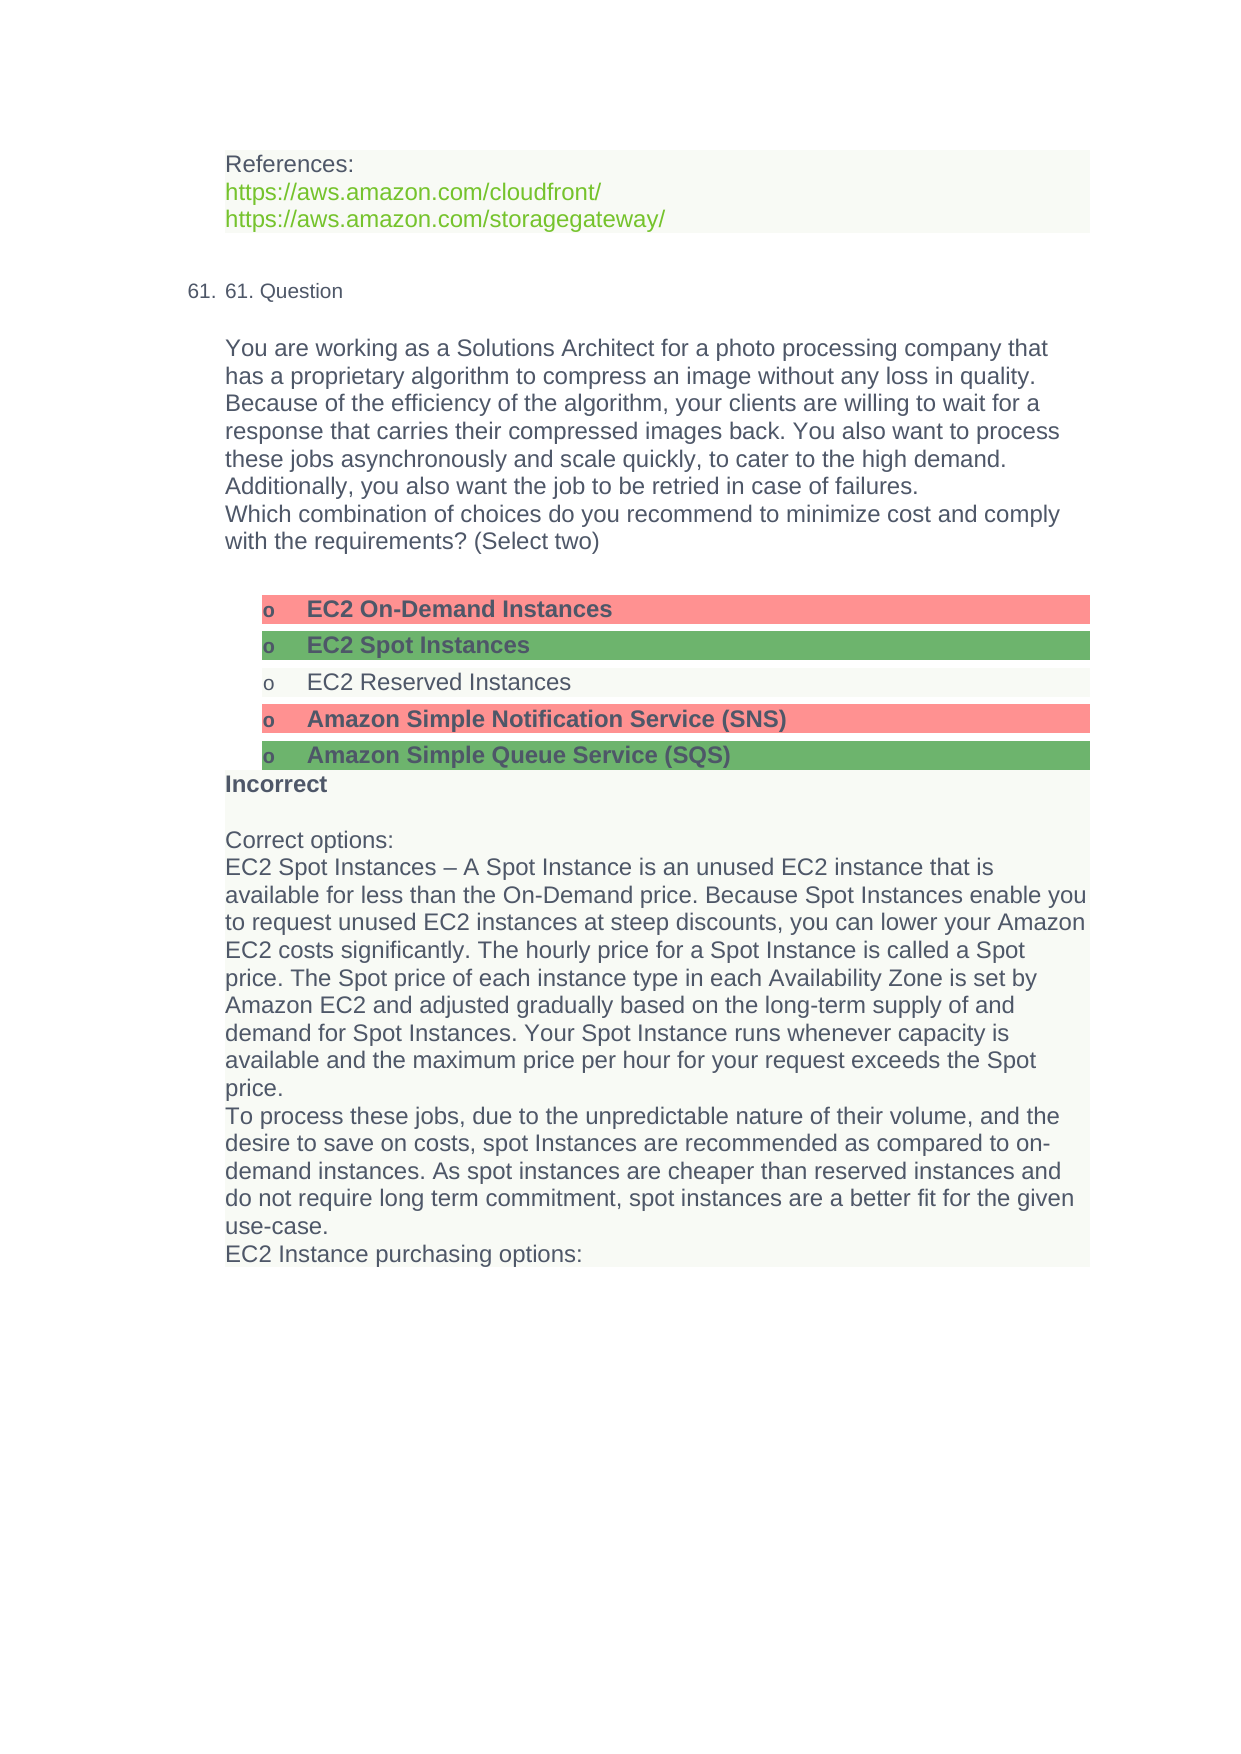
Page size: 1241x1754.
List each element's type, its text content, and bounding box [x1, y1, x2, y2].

text You are working as a Solutions Architect for a photo processing company that has a proprietary algorithm to compress an image without any loss in quality. Because of the efficiency of the algorithm, your clients are willing to wait for a response that carries their compressed images back. You also want to process these jobs asynchronously and scale quickly, to cater to the high demand. Additionally, you also want the job to be retried in case of failures. Which combination of choices do you recommend to minimize cost and comply with the requirements? (Select two) [225, 334, 1090, 555]
text Correct options: EC2 Spot Instances – A Spot Instance is an unused EC2 instance that is available for less than the On-Demand price. Because Spot Instances enable you to request unused EC2 instances at steep discounts, you can lower your Amazon EC2 costs significantly. The hourly price for a Spot Instance is called a Spot price. The Spot price of each instance type in each Availability Zone is set by Amazon EC2 and adjusted gradually based on the long-term supply of and demand for Spot Instances. Your Spot Instance runs whenever capacity is available and the maximum price per hour for your request exceeds the Spot price. To process these jobs, due to the unpredictable nature of their volume, and the desire to save on costs, spot Instances are recommended as compared to on-demand instances. As spot instances are cheaper than reserved instances and do not require long term commitment, spot instances are a better fit for the given use-case. EC2 Instance purchasing options: [225, 826, 1090, 1267]
list Amazon Simple Notification Service (SNS) [262, 704, 1090, 733]
list EC2 Reserved Instances [262, 668, 1090, 697]
list Amazon Simple Queue Service (SQS) [262, 741, 1090, 770]
list 61. Question [187, 273, 1090, 303]
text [225, 150, 1090, 233]
text Incorrect [225, 770, 1090, 826]
list EC2 On-Demand Instances [262, 595, 1090, 624]
list EC2 Spot Instances [262, 631, 1090, 660]
